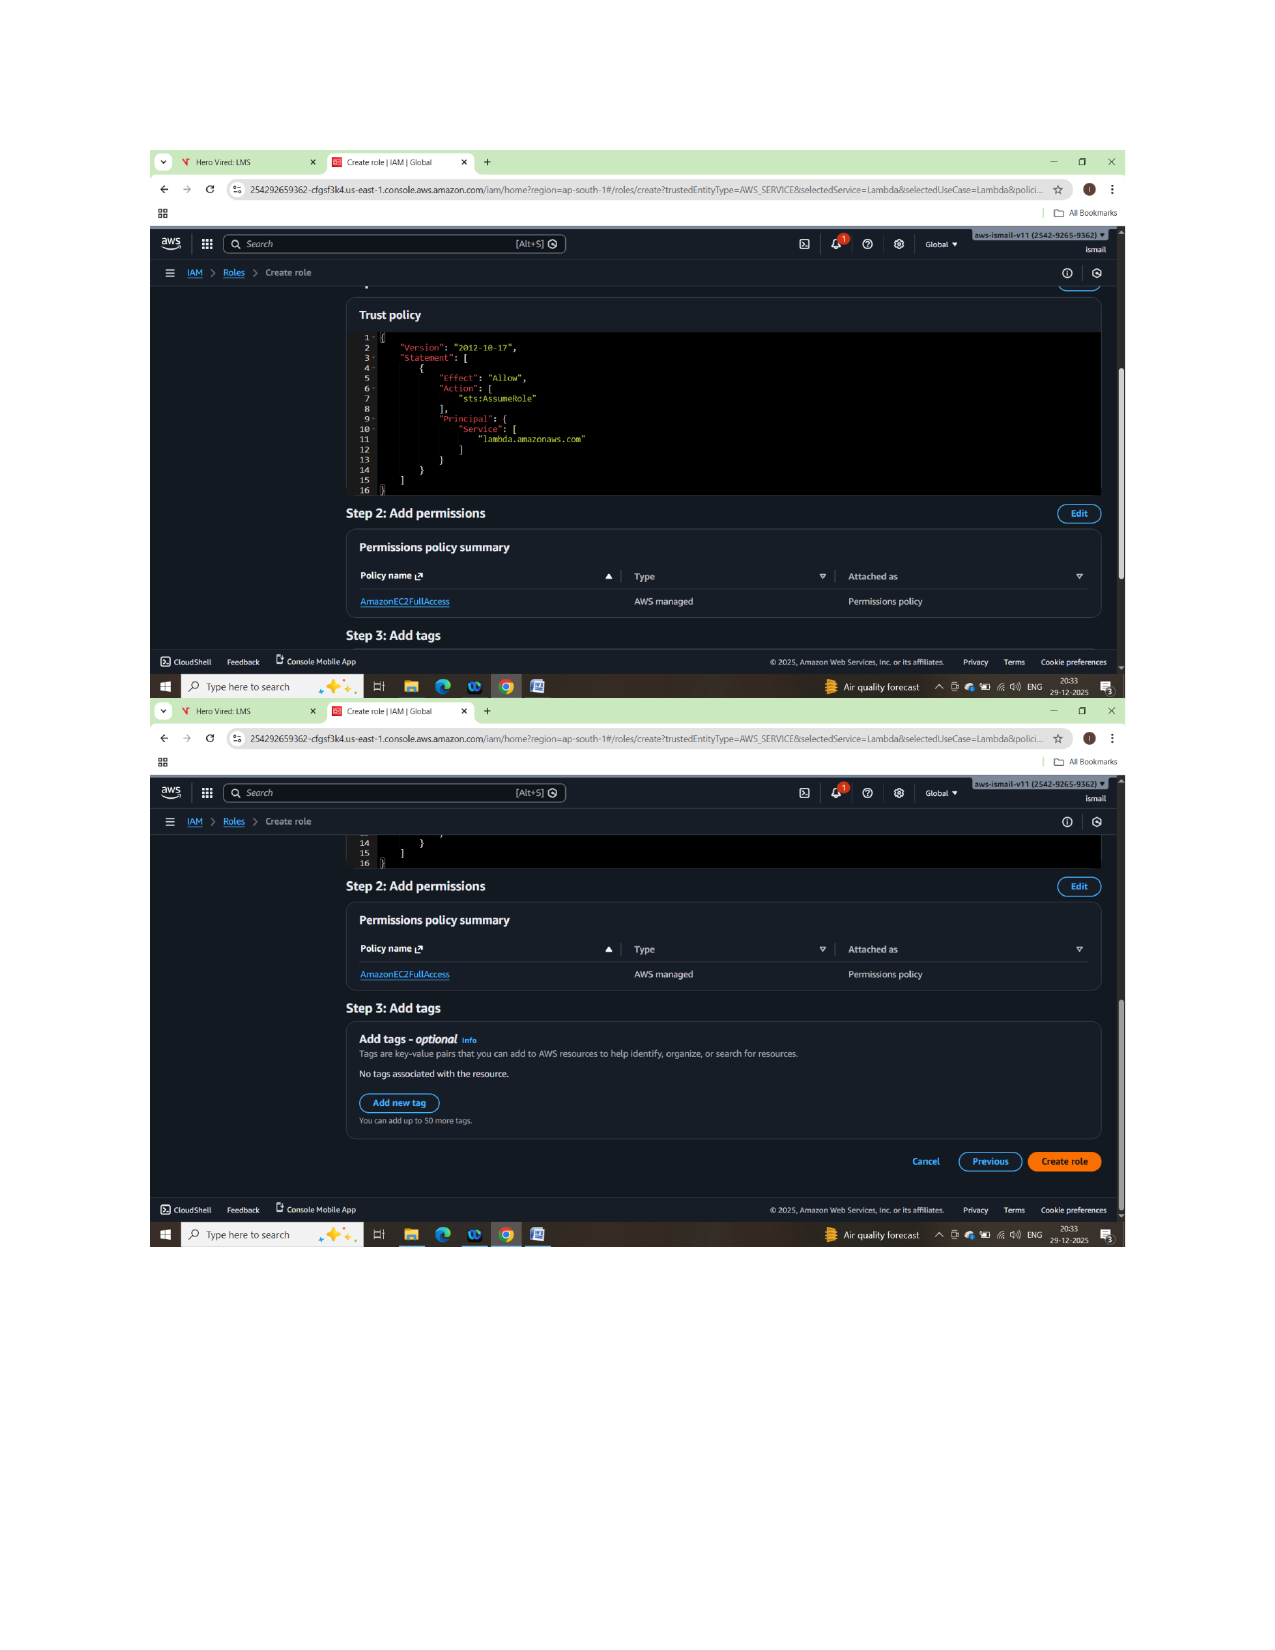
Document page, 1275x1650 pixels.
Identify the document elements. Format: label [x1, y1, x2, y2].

picture [150, 150, 1125, 1247]
